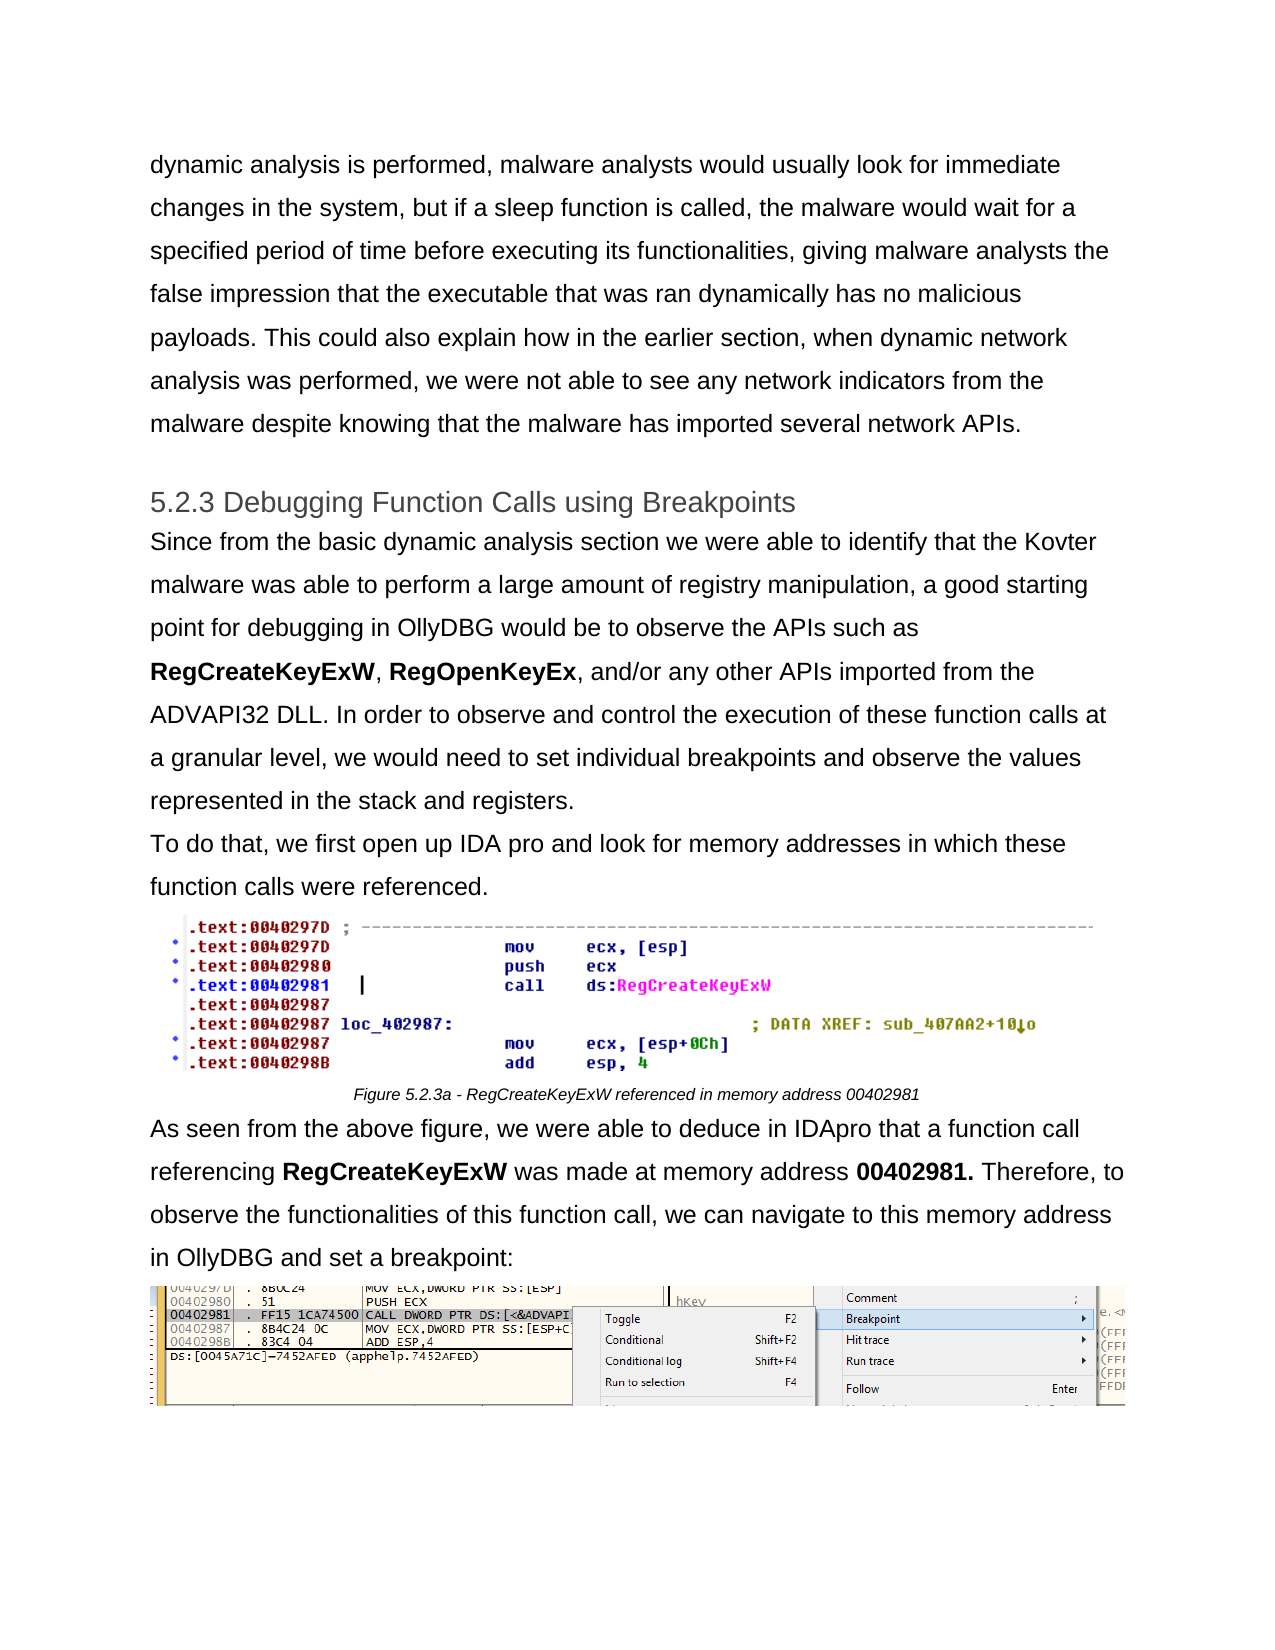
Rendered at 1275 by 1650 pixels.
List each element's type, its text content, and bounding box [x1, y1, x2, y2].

picture [150, 1286, 1125, 1406]
subtitle 5.2.3 Debugging Function Calls using Breakpoints [150, 485, 1125, 519]
picture [150, 915, 1093, 1071]
text Figure 5.2.3a - RegCreateKeyExW referenced in memory address 00402981 [150, 1085, 1125, 1104]
text To do that, we first open up IDA pro and look for memory addresses in which these function calls were referenced. [150, 829, 1125, 901]
text As seen from the above figure, we were able to deduce in IDApro that a function call referencing RegCreateKeyExW was made at memory address 00402981. Therefore, to observe the functionalities of this function call, we can navigate to this memory address in OllyDBG and set a breakpoint: [150, 1114, 1125, 1272]
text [150, 150, 1125, 437]
text Since from the basic dynamic analysis section we were able to identify that the Kovter malware was able to perform a large amount of registry manipulation, a good starting point for debugging in OllyDBG would be to observe the APIs such as RegCreateKeyExW, RegOpenKeyEx, and/or any other APIs imported from the ADVAPI32 DLL. In order to observe and control the execution of these function calls at a granular level, we would need to set individual breakpoints and observe the values represented in the stack and registers. [150, 527, 1125, 814]
